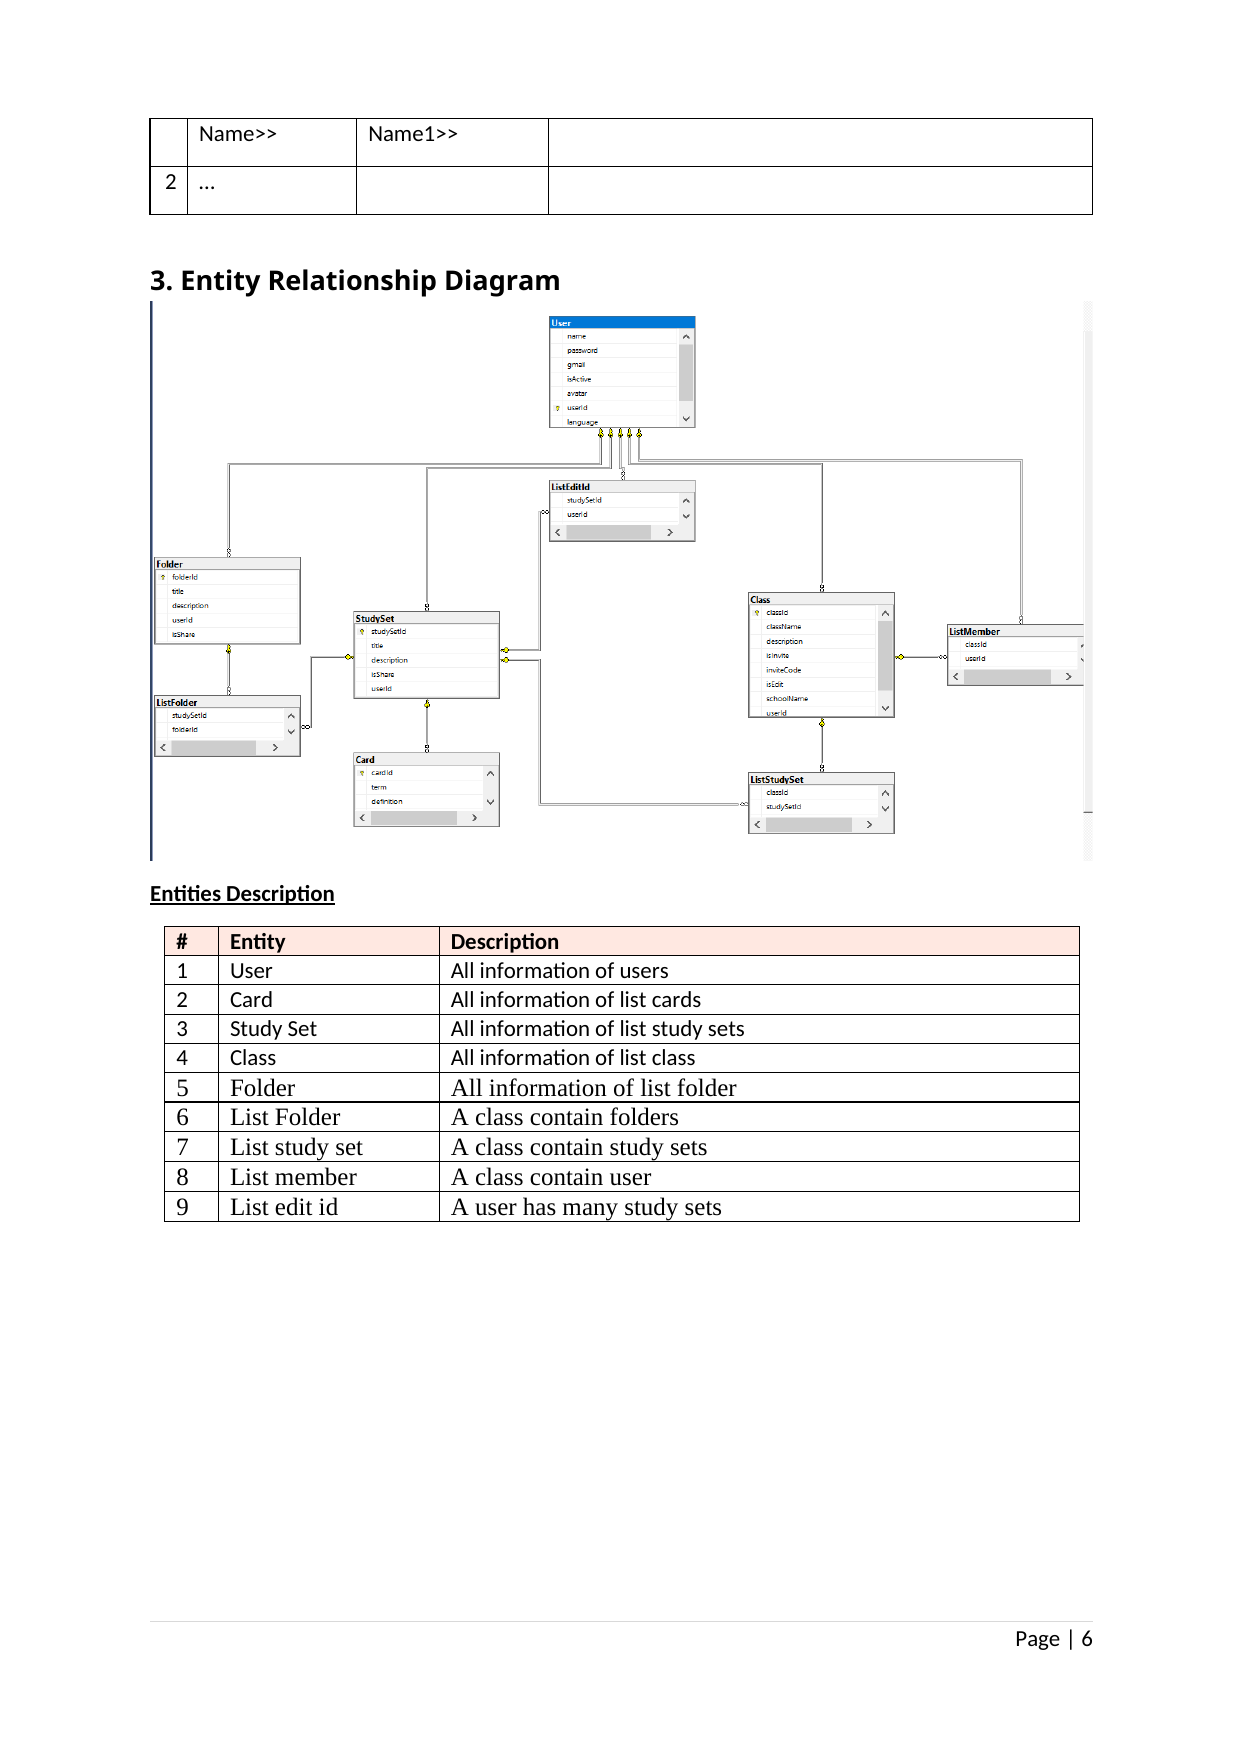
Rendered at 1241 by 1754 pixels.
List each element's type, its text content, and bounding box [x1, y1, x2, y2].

table_cell 5 [165, 1073, 218, 1101]
table_cell All information of list class [440, 1044, 1079, 1072]
table_cell All information of list study sets [440, 1015, 1079, 1042]
table_cell All information of list folder [440, 1073, 1079, 1101]
table_cell All information of users [440, 956, 1079, 984]
table_cell A class contain folders [440, 1103, 1079, 1131]
table_cell 3 [165, 1015, 218, 1042]
table_cell [357, 167, 548, 213]
table_cell 6 [165, 1103, 218, 1131]
table_header Description [440, 927, 1079, 955]
table_cell Card [219, 985, 439, 1013]
table_cell A class contain study sets [440, 1132, 1079, 1161]
table_cell 7 [165, 1132, 218, 1161]
text Entities Description [150, 879, 1093, 907]
table_cell All information of list cards [440, 985, 1079, 1013]
picture [150, 301, 1093, 861]
table_cell [549, 167, 1092, 213]
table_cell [549, 119, 1092, 166]
table_cell 1 [165, 956, 218, 984]
table_header # [165, 927, 218, 955]
table_cell 2 [165, 985, 218, 1013]
table_cell 2 [151, 167, 187, 213]
subtitle 3. Entity Relationship Diagram [150, 261, 1093, 298]
table_cell <<Feature Name>> [188, 119, 356, 166]
table_cell Folder [219, 1073, 439, 1101]
table_cell 9 [165, 1192, 218, 1221]
table_cell … [188, 167, 356, 213]
table_header Entity [219, 927, 439, 955]
table_cell Study Set [219, 1015, 439, 1042]
table_cell 8 [165, 1162, 218, 1191]
table_cell Class [219, 1044, 439, 1072]
table_cell A user has many study sets [440, 1192, 1079, 1221]
table_cell <<Function Name1>> [357, 119, 548, 166]
table_cell A class contain user [440, 1162, 1079, 1191]
table_cell 1 [151, 119, 187, 166]
table_cell List edit id [219, 1192, 439, 1221]
table_cell List member [219, 1162, 439, 1191]
table_cell User [219, 956, 439, 984]
table_cell List Folder [219, 1103, 439, 1131]
table_cell 4 [165, 1044, 218, 1072]
table_cell List study set [219, 1132, 439, 1161]
